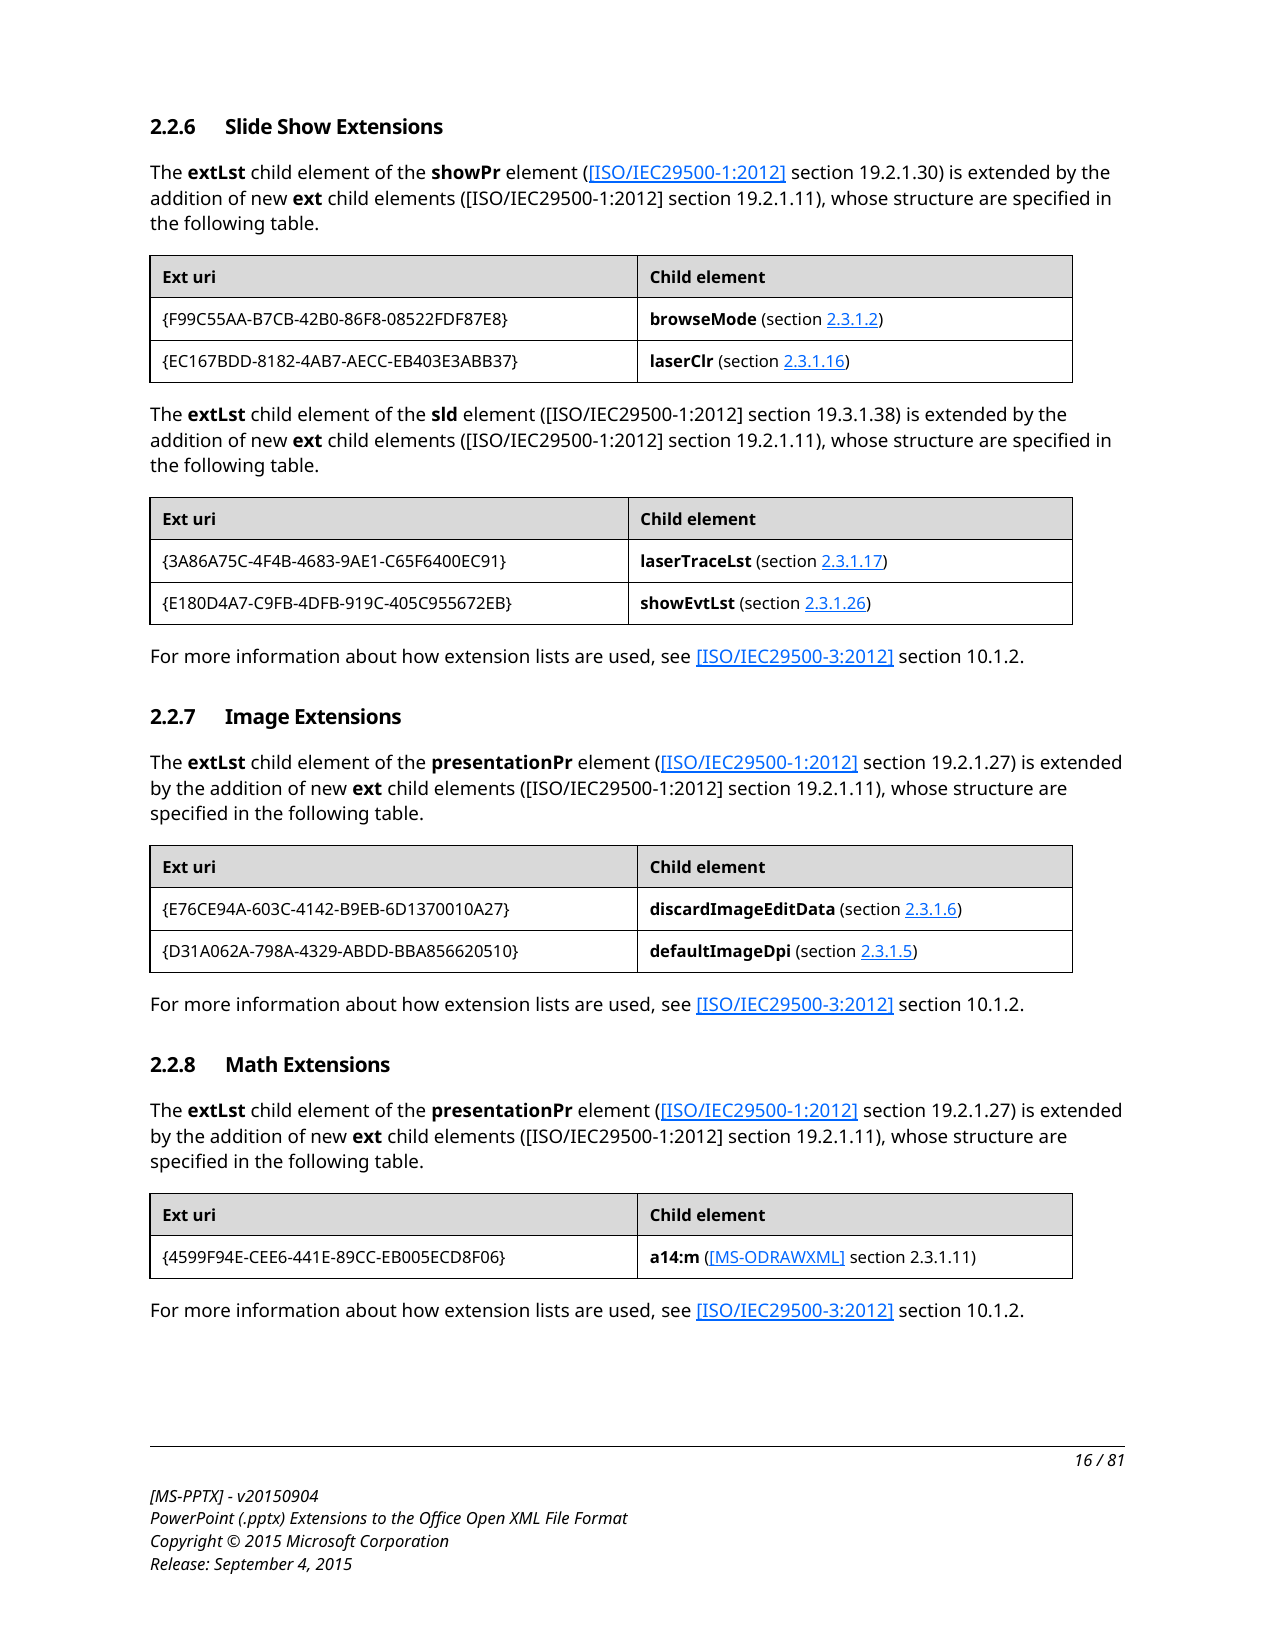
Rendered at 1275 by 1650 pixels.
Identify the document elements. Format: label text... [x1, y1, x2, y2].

table_cell {D31A062A-798A-4329-ABDD-BBA856620510} [151, 931, 637, 972]
table_cell laserClr (section 2.3.1.16) [638, 341, 1072, 382]
table_header Child element [638, 256, 1072, 297]
subtitle Image Extensions [150, 702, 1125, 731]
text For more information about how extension lists are used, see [ISO/IEC29500-3:2012] section 10.1.2. [150, 1297, 1125, 1323]
table_header Ext uri [151, 498, 628, 539]
table_cell a14:m ([MS-ODRAWXML] section 2.3.1.11) [638, 1236, 1072, 1278]
text The extLst child element of the presentationPr element ([ISO/IEC29500-1:2012] section 19.2.1.27) is extended by the addition of new ext child elements ([ISO/IEC29500-1:2012] section 19.2.1.11), whose structure are specified in the following table. [150, 750, 1125, 826]
table_cell {F99C55AA-B7CB-42B0-86F8-08522FDF87E8} [151, 298, 637, 339]
text For more information about how extension lists are used, see [ISO/IEC29500-3:2012] section 10.1.2. [150, 992, 1125, 1017]
text For more information about how extension lists are used, see [ISO/IEC29500-3:2012] section 10.1.2. [150, 644, 1125, 669]
table_cell browseMode (section 2.3.1.2) [638, 298, 1072, 339]
table_cell {4599F94E-CEE6-441E-89CC-EB005ECD8F06} [151, 1236, 637, 1278]
subtitle Math Extensions [150, 1051, 1125, 1079]
table_header Ext uri [151, 256, 637, 297]
table_cell {E76CE94A-603C-4142-B9EB-6D1370010A27} [151, 888, 637, 929]
table_cell laserTraceLst (section 2.3.1.17) [629, 540, 1072, 582]
table_cell defaultImageDpi (section 2.3.1.5) [638, 931, 1072, 972]
table_header Ext uri [151, 1194, 637, 1235]
table_cell discardImageEditData (section 2.3.1.6) [638, 888, 1072, 929]
text The extLst child element of the sld element ([ISO/IEC29500-1:2012] section 19.3.1.38) is extended by the addition of new ext child elements ([ISO/IEC29500-1:2012] section 19.2.1.11), whose structure are specified in the following table. [150, 402, 1125, 478]
table_header Child element [629, 498, 1072, 539]
subtitle Slide Show Extensions [150, 112, 1125, 141]
text The extLst child element of the showPr element ([ISO/IEC29500-1:2012] section 19.2.1.30) is extended by the addition of new ext child elements ([ISO/IEC29500-1:2012] section 19.2.1.11), whose structure are specified in the following table. [150, 160, 1125, 236]
table_header Child element [638, 846, 1072, 887]
table_cell {3A86A75C-4F4B-4683-9AE1-C65F6400EC91} [151, 540, 628, 582]
table_cell {E180D4A7-C9FB-4DFB-919C-405C955672EB} [151, 583, 628, 624]
table_cell showEvtLst (section 2.3.1.26) [629, 583, 1072, 624]
table_header Child element [638, 1194, 1072, 1235]
text The extLst child element of the presentationPr element ([ISO/IEC29500-1:2012] section 19.2.1.27) is extended by the addition of new ext child elements ([ISO/IEC29500-1:2012] section 19.2.1.11), whose structure are specified in the following table. [150, 1098, 1125, 1174]
table_header Ext uri [151, 846, 637, 887]
table_cell {EC167BDD-8182-4AB7-AECC-EB403E3ABB37} [151, 341, 637, 382]
